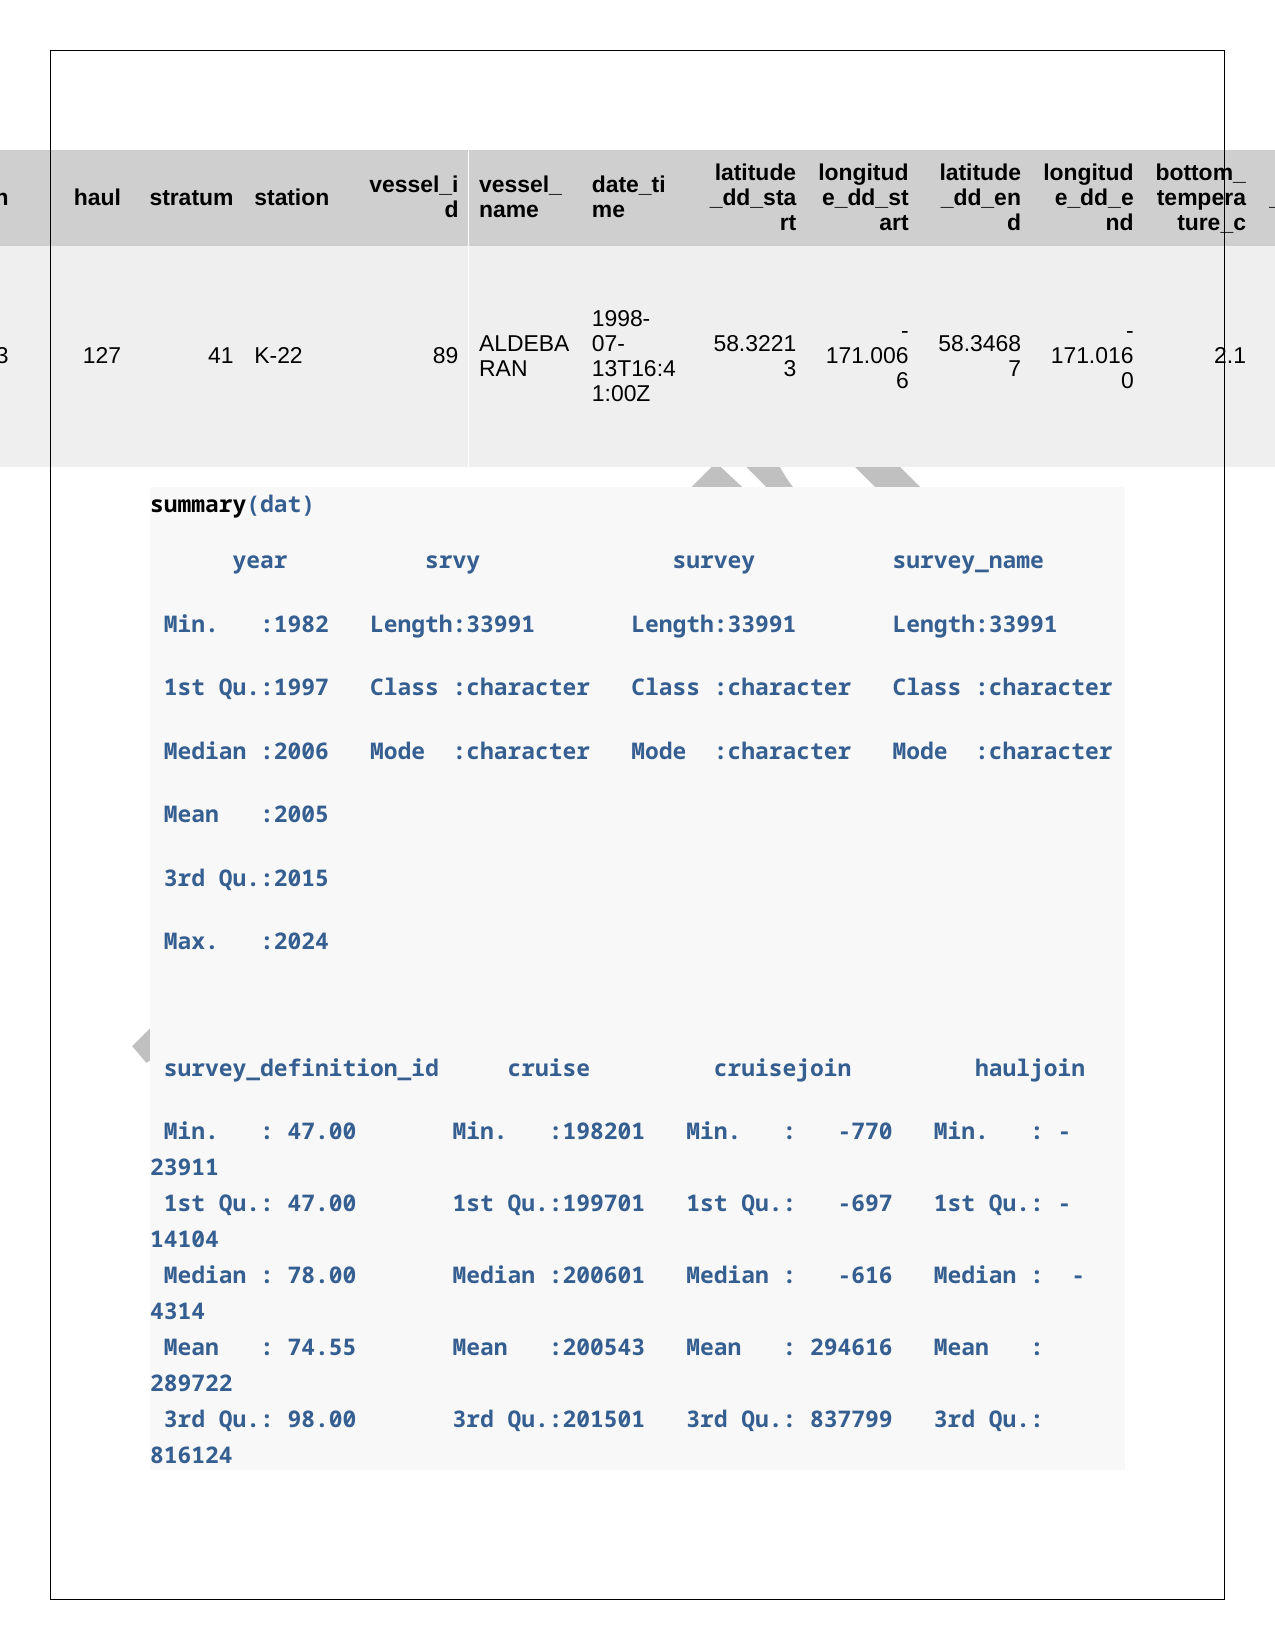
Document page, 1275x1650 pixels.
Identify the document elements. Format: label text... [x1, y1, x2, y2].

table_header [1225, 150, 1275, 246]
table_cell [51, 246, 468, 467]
text summary(dat) [150, 487, 1125, 519]
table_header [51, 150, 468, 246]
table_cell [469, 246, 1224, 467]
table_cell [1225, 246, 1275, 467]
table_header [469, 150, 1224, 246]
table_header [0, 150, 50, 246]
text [150, 544, 1125, 1470]
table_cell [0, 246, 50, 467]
